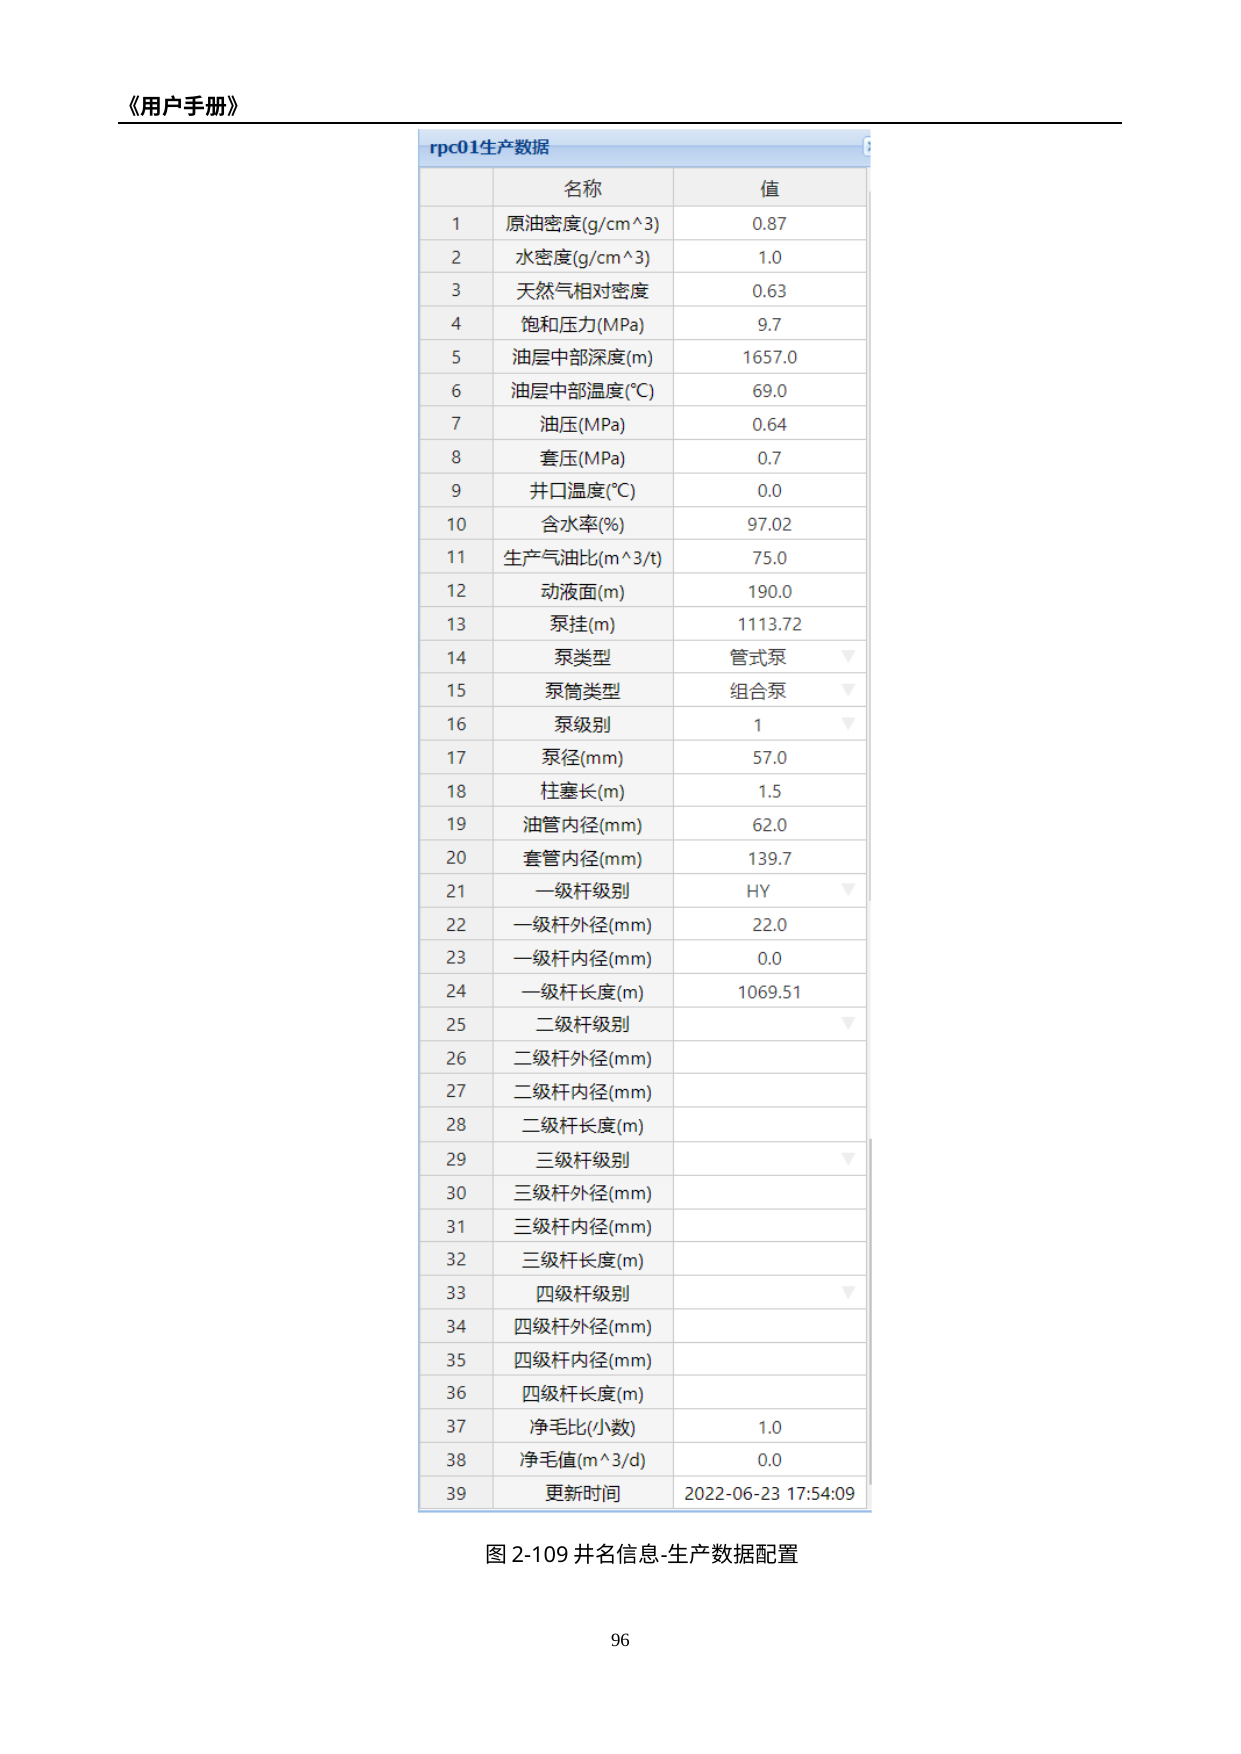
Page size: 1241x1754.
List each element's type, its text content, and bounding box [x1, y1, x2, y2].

picture [417, 129, 873, 1515]
text 图2-109井名信息-生产数据配置 [118, 1536, 1122, 1570]
